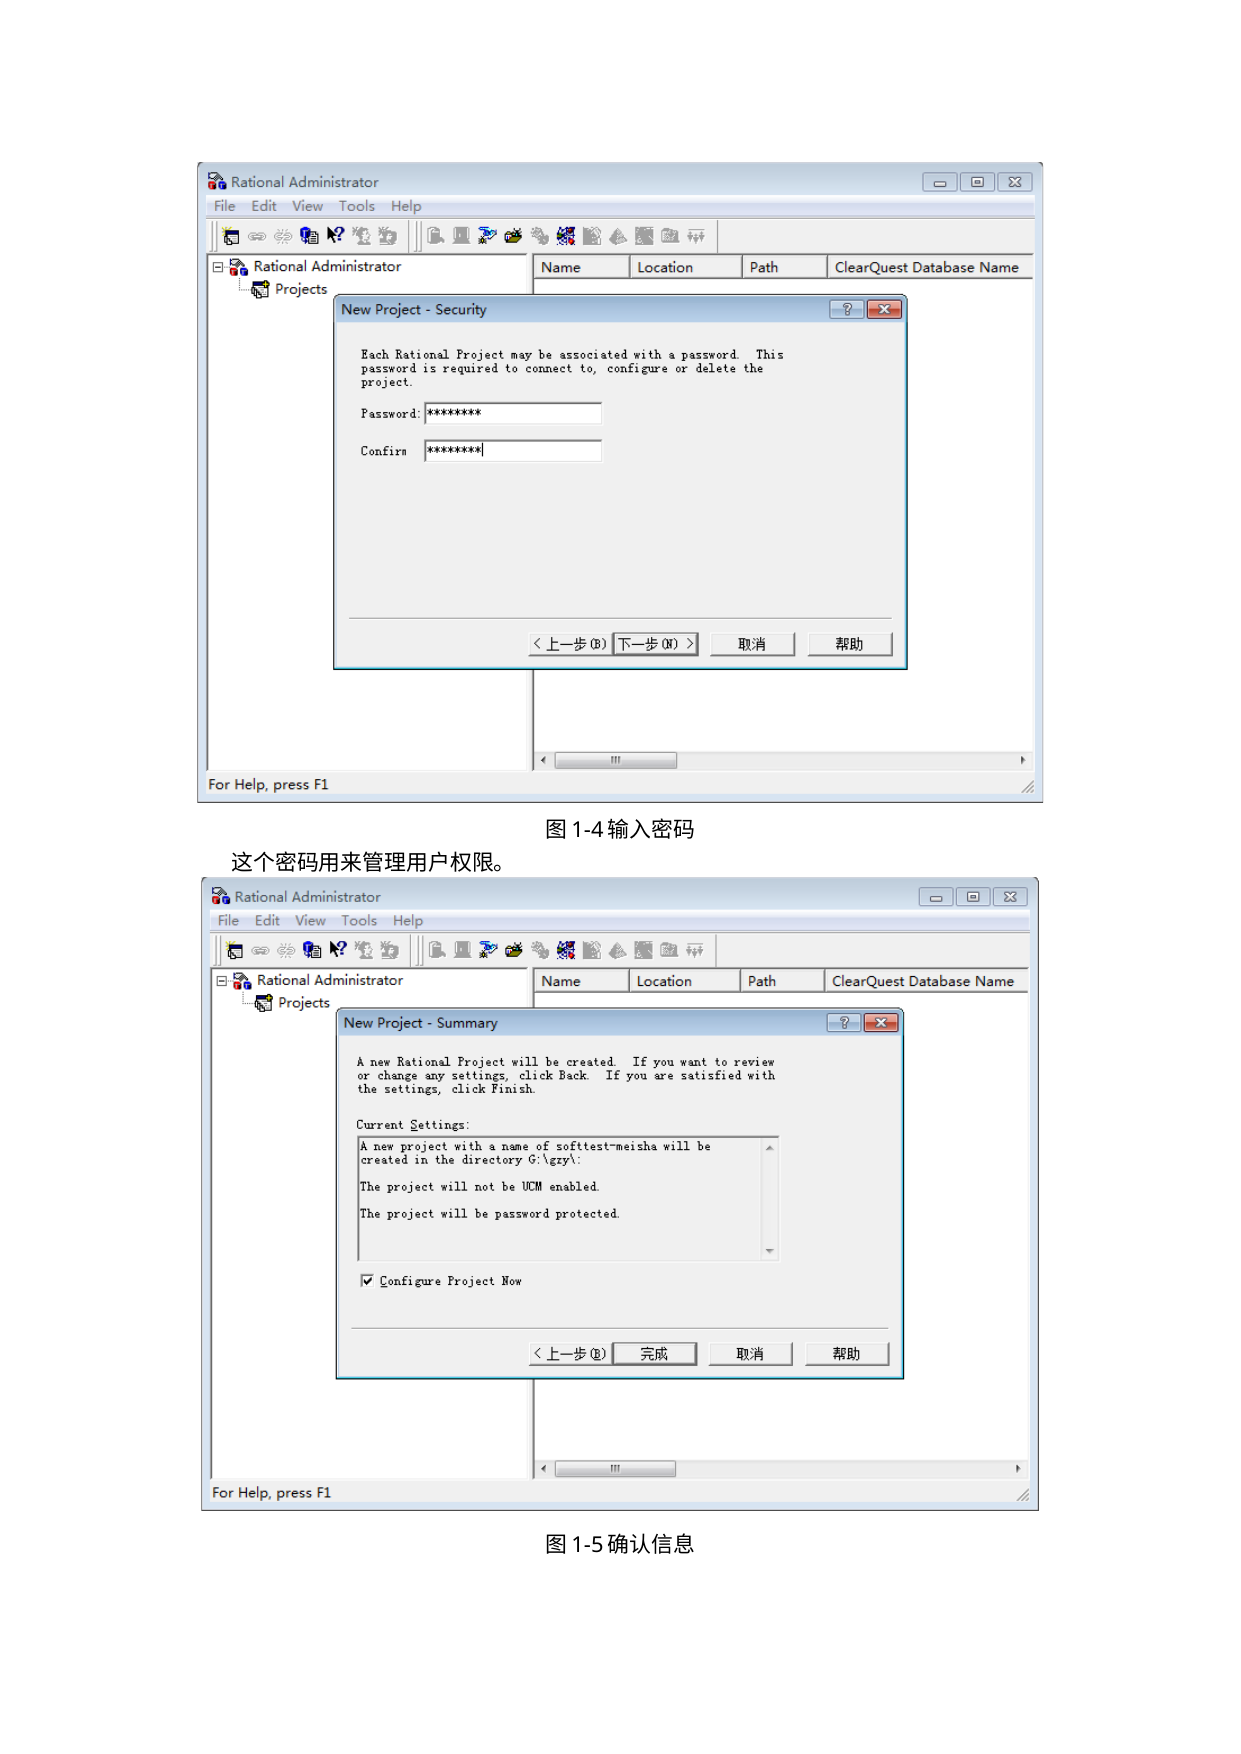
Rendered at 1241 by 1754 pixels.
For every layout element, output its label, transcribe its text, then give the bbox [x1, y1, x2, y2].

text 图1-5确认信息 [187, 1527, 1053, 1559]
picture [197, 162, 1044, 803]
text 这个密码用来管理用户权限。 [187, 844, 1053, 877]
picture [201, 877, 1039, 1511]
text 图1-4输入密码 [187, 812, 1053, 844]
